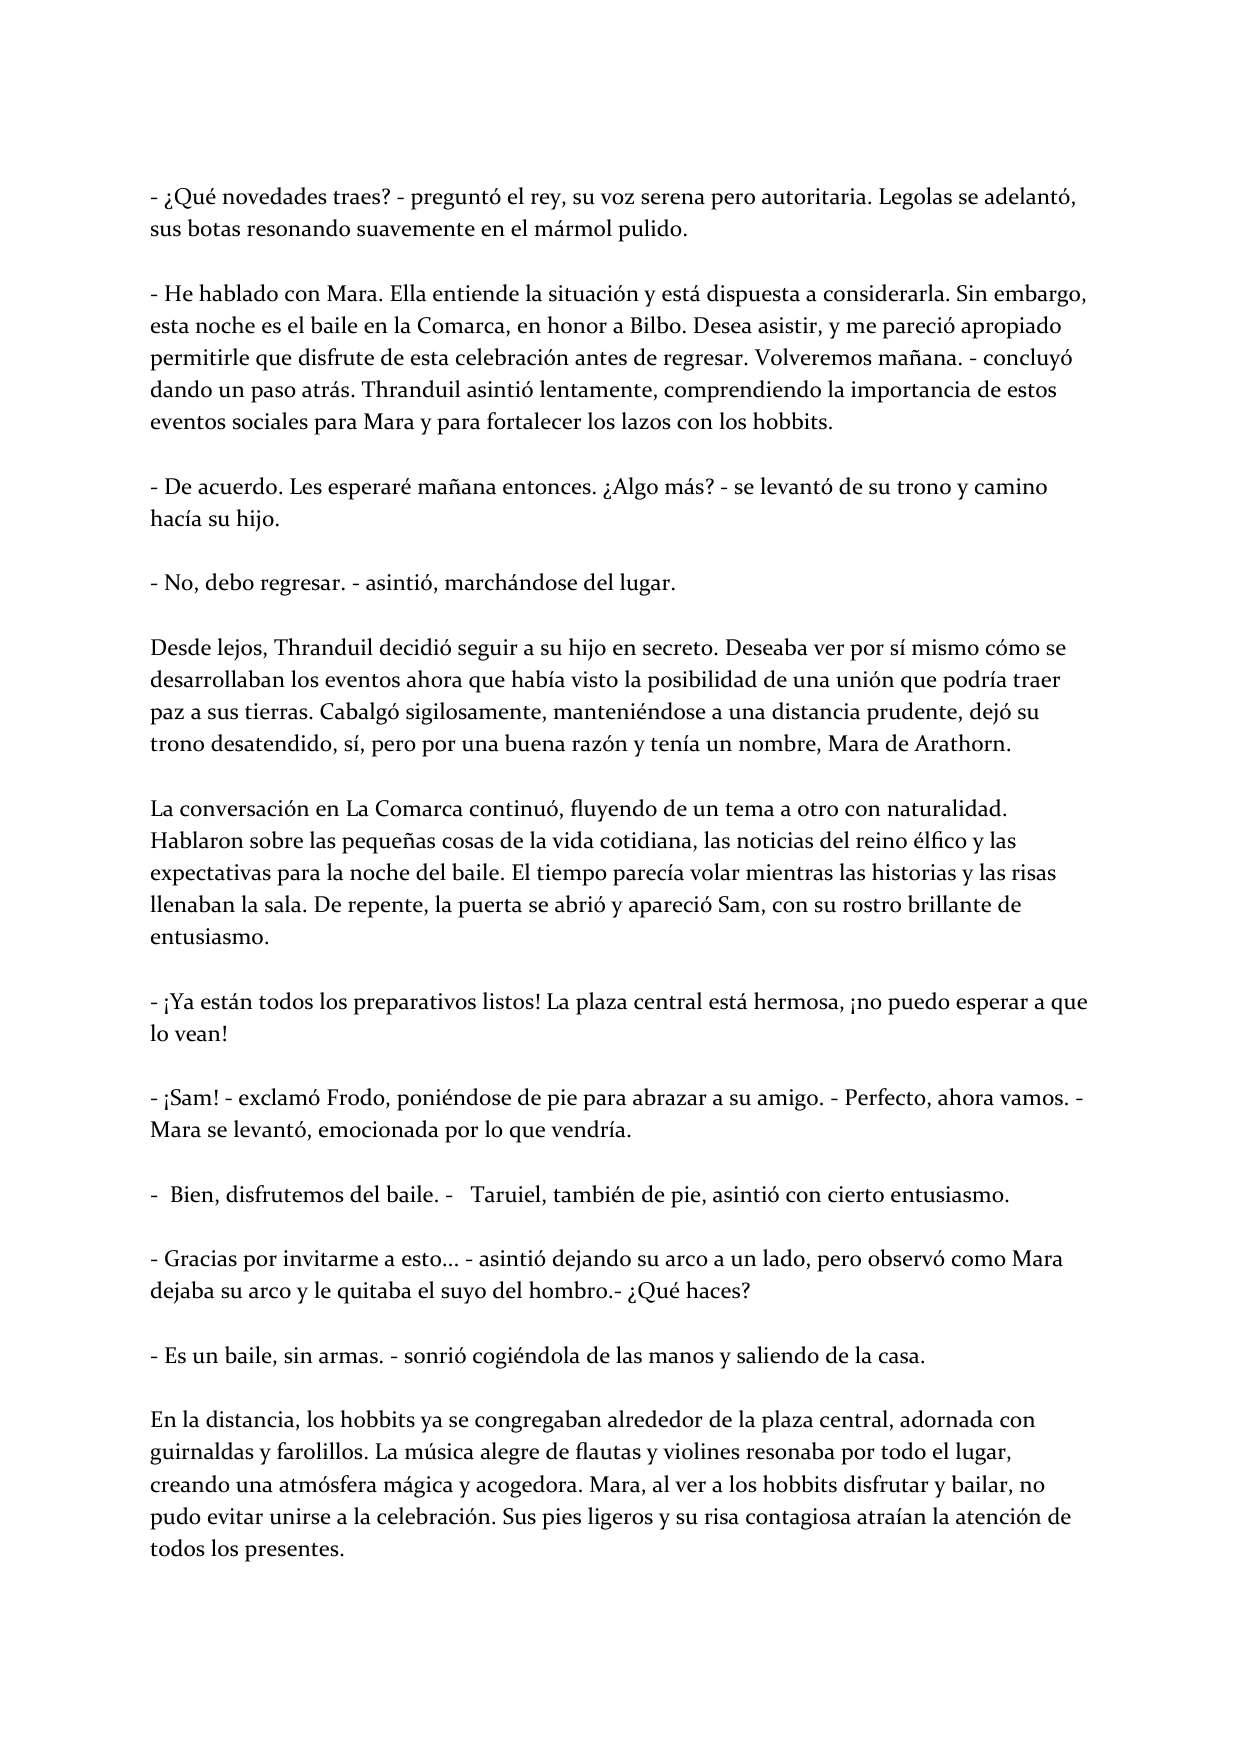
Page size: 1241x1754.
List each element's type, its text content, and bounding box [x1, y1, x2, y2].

text Desde lejos, Thranduil decidió seguir a su hijo en secreto. Deseaba ver por sí mismo cómo se desarrollaban los eventos ahora que había visto la posibilidad de una unión que podría traer paz a sus tierras. Cabalgó sigilosamente, manteniéndose a una distancia prudente, dejó su trono desatendido, sí, pero por una buena razón y tenía un nombre, Mara de Arathorn. [150, 633, 1090, 757]
text - No, debo regresar. - asintió, marchándose del lugar. [150, 568, 1090, 596]
text - Gracias por invitarme a esto... - asintió dejando su arco a un lado, pero observó como Mara dejaba su arco y le quitaba el suyo del hombro.- ¿Qué haces? [150, 1244, 1090, 1304]
text - Bien, disfrutemos del baile. - Taruiel, también de pie, asintió con cierto entusiasmo. [150, 1180, 1090, 1208]
text - He hablado con Mara. Ella entiende la situación y está dispuesta a considerarla. Sin embargo, esta noche es el baile en la Comarca, en honor a Bilbo. Desea asistir, y me pareció apropiado permitirle que disfrute de esta celebración antes de regresar. Volveremos mañana. - concluyó dando un paso atrás. Thranduil asintió lentamente, comprendiendo la importancia de estos eventos sociales para Mara y para fortalecer los lazos con los hobbits. [150, 279, 1090, 436]
text - De acuerdo. Les esperaré mañana entonces. ¿Algo más? - se levantó de su trono y camino hacía su hijo. [150, 472, 1090, 532]
text - ¡Sam! - exclamó Frodo, poniéndose de pie para abrazar a su amigo. - Perfecto, ahora vamos. - Mara se levantó, emocionada por lo que vendría. [150, 1083, 1090, 1144]
text - Es un baile, sin armas. - sonrió cogiéndola de las manos y saliendo de la casa. [150, 1341, 1090, 1369]
text En la distancia, los hobbits ya se congregaban alrededor de la plaza central, adornada con guirnaldas y farolillos. La música alegre de flautas y violines resonaba por todo el lugar, creando una atmósfera mágica y acogedora. Mara, al ver a los hobbits disfrutar y bailar, no pudo evitar unirse a la celebración. Sus pies ligeros y su risa contagiosa atraían la atención de todos los presentes. [150, 1405, 1090, 1562]
text La conversación en La Comarca continuó, fluyendo de un tema a otro con naturalidad. Hablaron sobre las pequeñas cosas de la vida cotidiana, las noticias del reino élfico y las expectativas para la noche del baile. El tiempo parecía volar mientras las historias y las risas llenaban la sala. De repente, la puerta se abrió y apareció Sam, con su rostro brillante de entusiasmo. [150, 794, 1090, 951]
text - ¡Ya están todos los preparativos listos! La plaza central está hermosa, ¡no puedo esperar a que lo vean! [150, 987, 1090, 1047]
text - ¿Qué novedades traes? - preguntó el rey, su voz serena pero autoritaria. Legolas se adelantó, sus botas resonando suavemente en el mármol pulido. [150, 182, 1090, 242]
